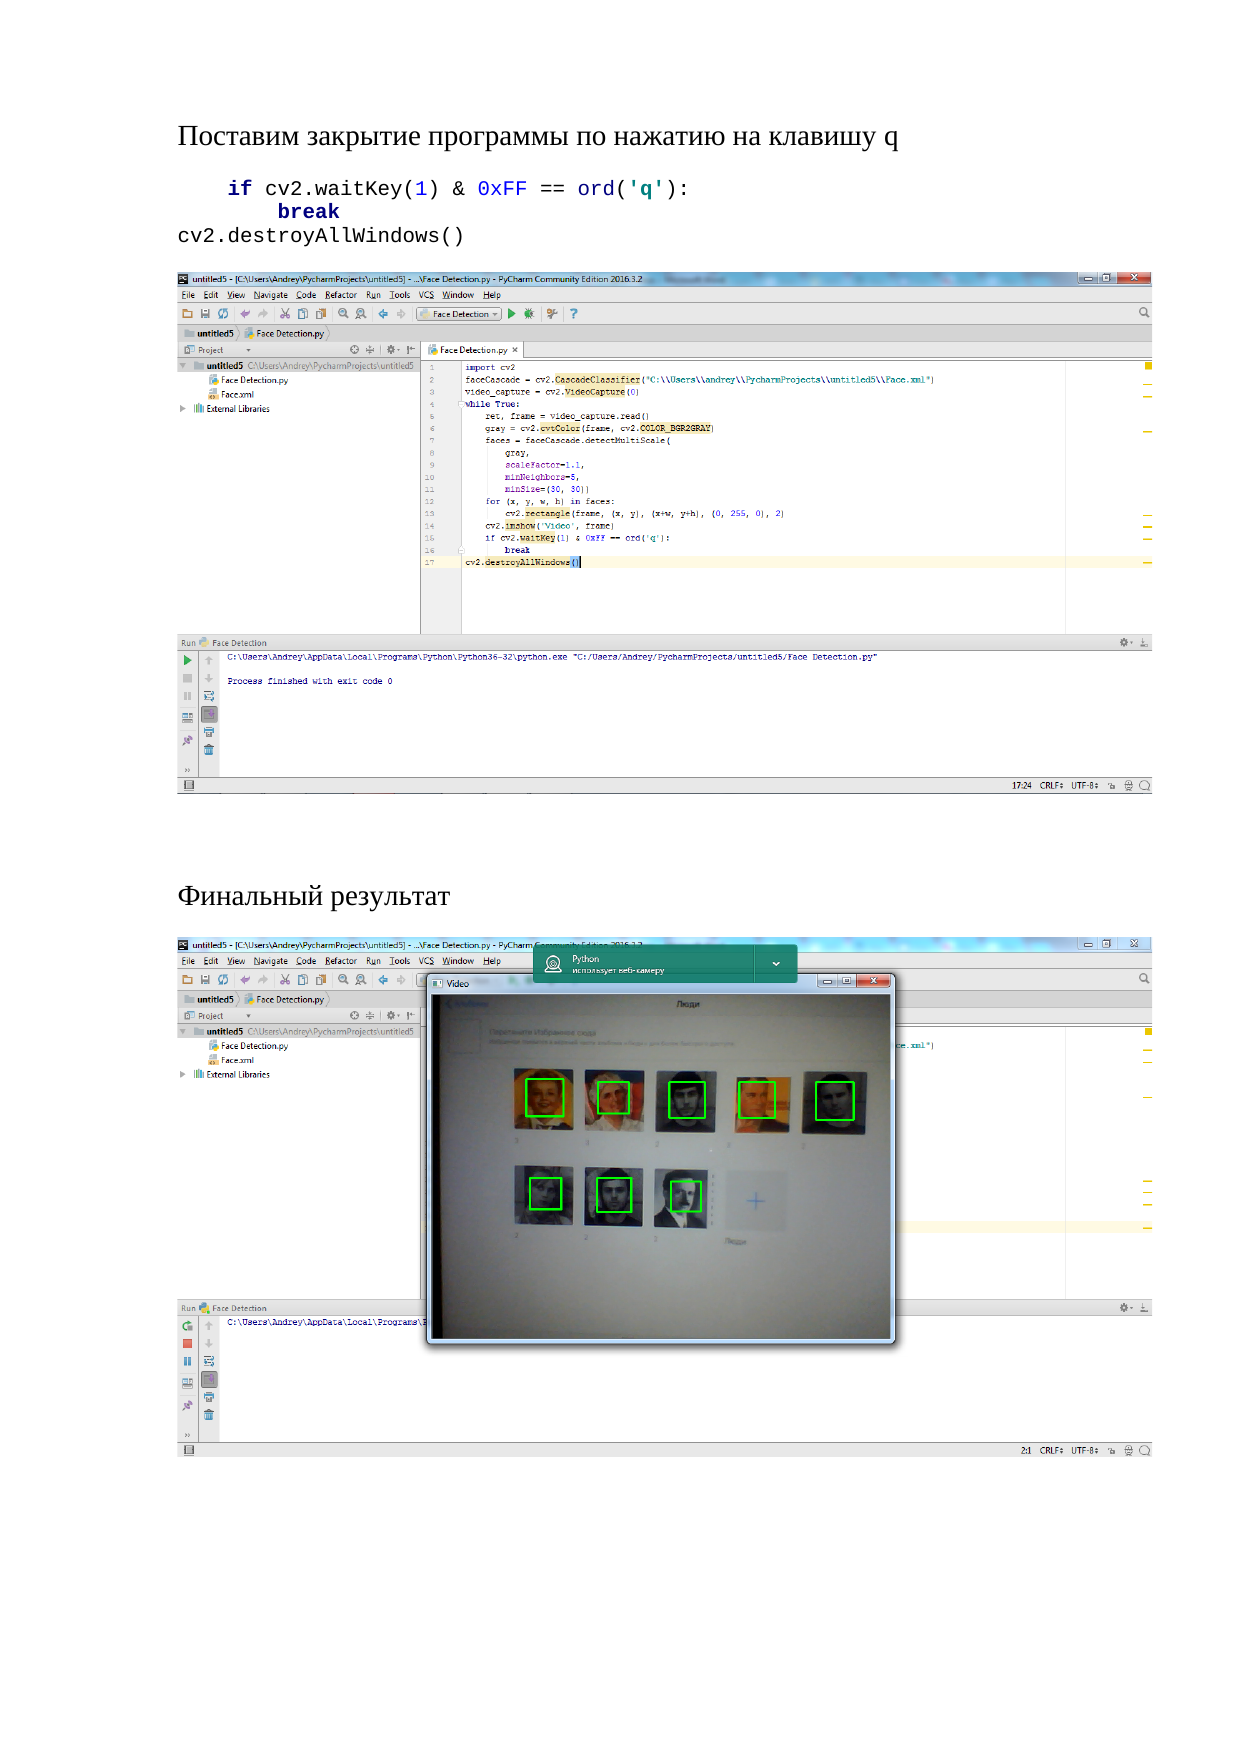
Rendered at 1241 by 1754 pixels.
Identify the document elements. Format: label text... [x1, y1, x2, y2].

picture [177, 937, 1153, 1457]
text Финальный результат [177, 878, 1152, 912]
text Поставим закрытие программы по нажатию на клавишу q [177, 118, 1152, 152]
picture [177, 272, 1153, 794]
text if cv2.waitKey(1) & 0xFF == ord('q'): break cv2.destroyAllWindows() [177, 177, 1152, 248]
